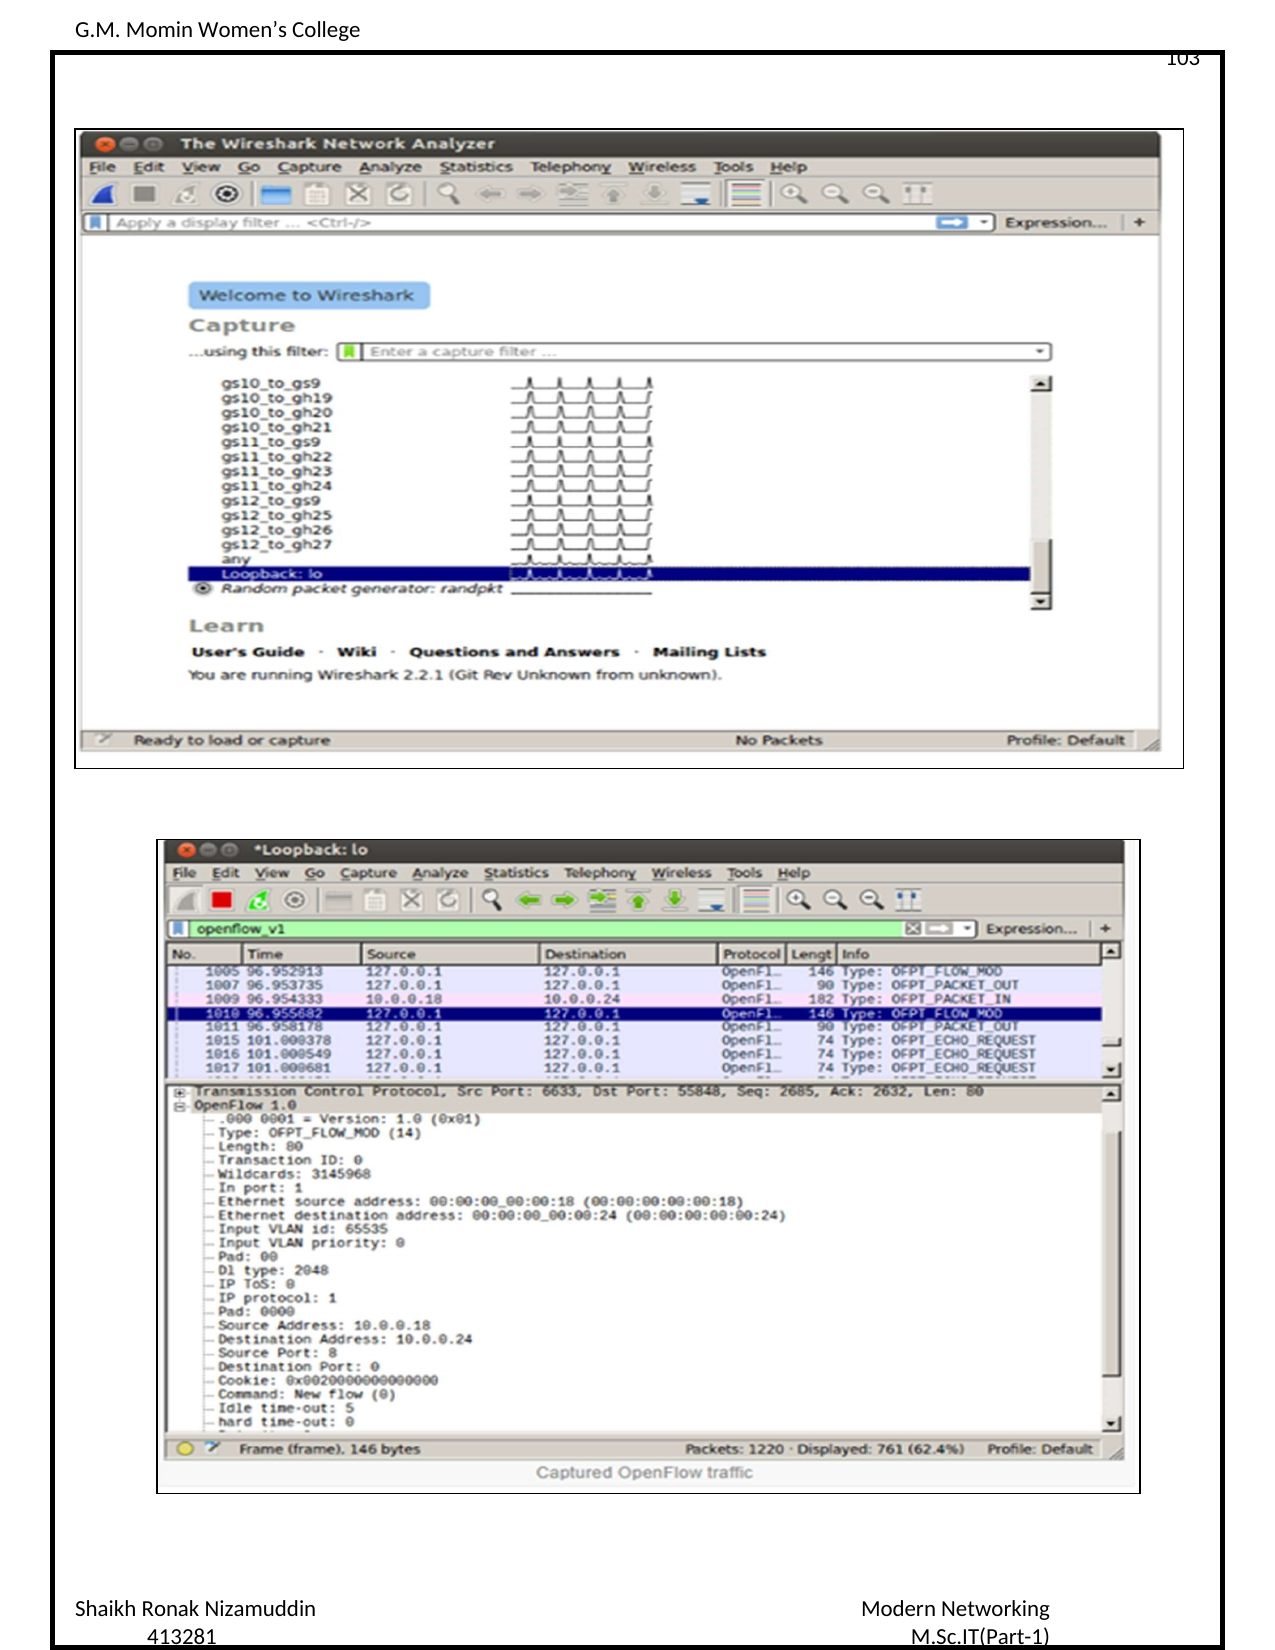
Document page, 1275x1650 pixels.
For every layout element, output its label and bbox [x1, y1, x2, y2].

picture [76, 130, 1165, 756]
picture [158, 840, 1139, 1488]
